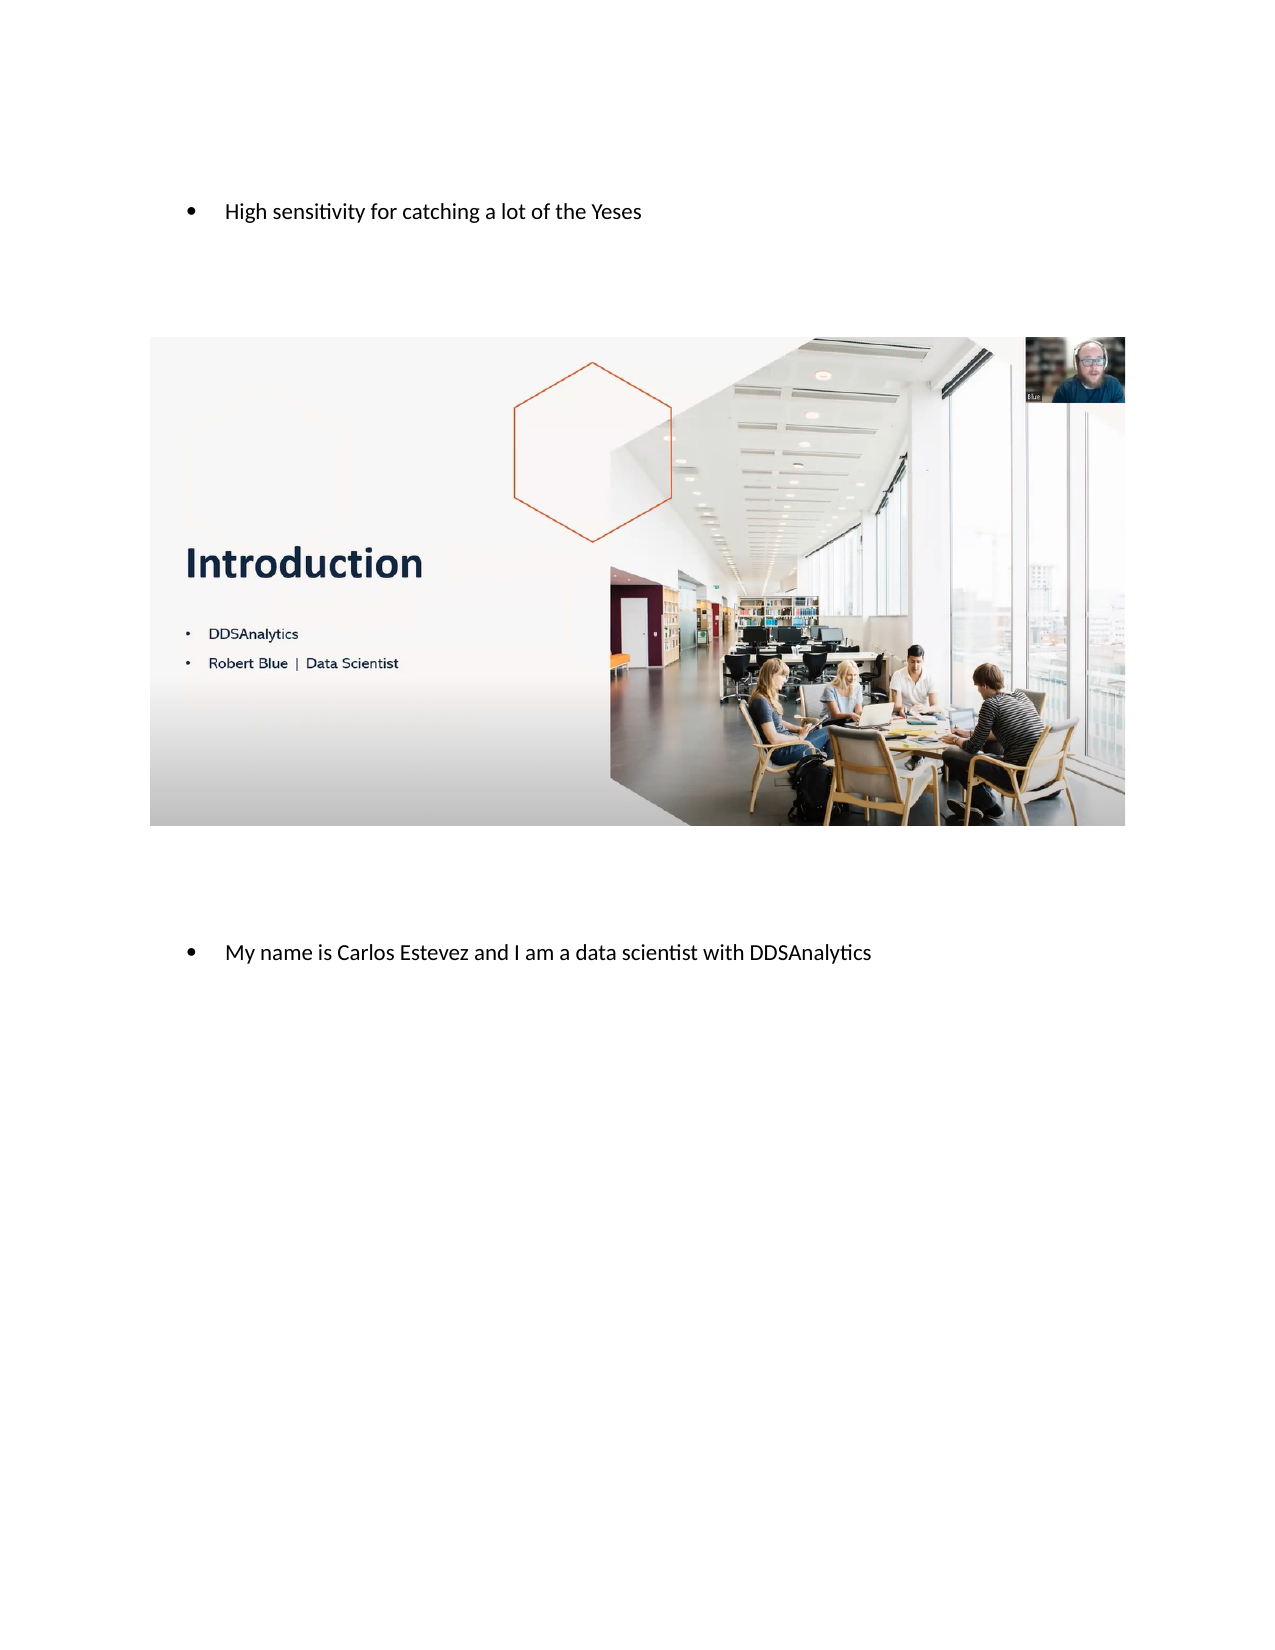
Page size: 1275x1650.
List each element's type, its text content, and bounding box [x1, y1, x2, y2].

list High sensitivity for catching a lot of the Yeses [187, 197, 1125, 225]
list My name is Carlos Estevez and I am a data scientist with DDSAnalytics [187, 938, 1125, 966]
picture [150, 337, 1125, 826]
